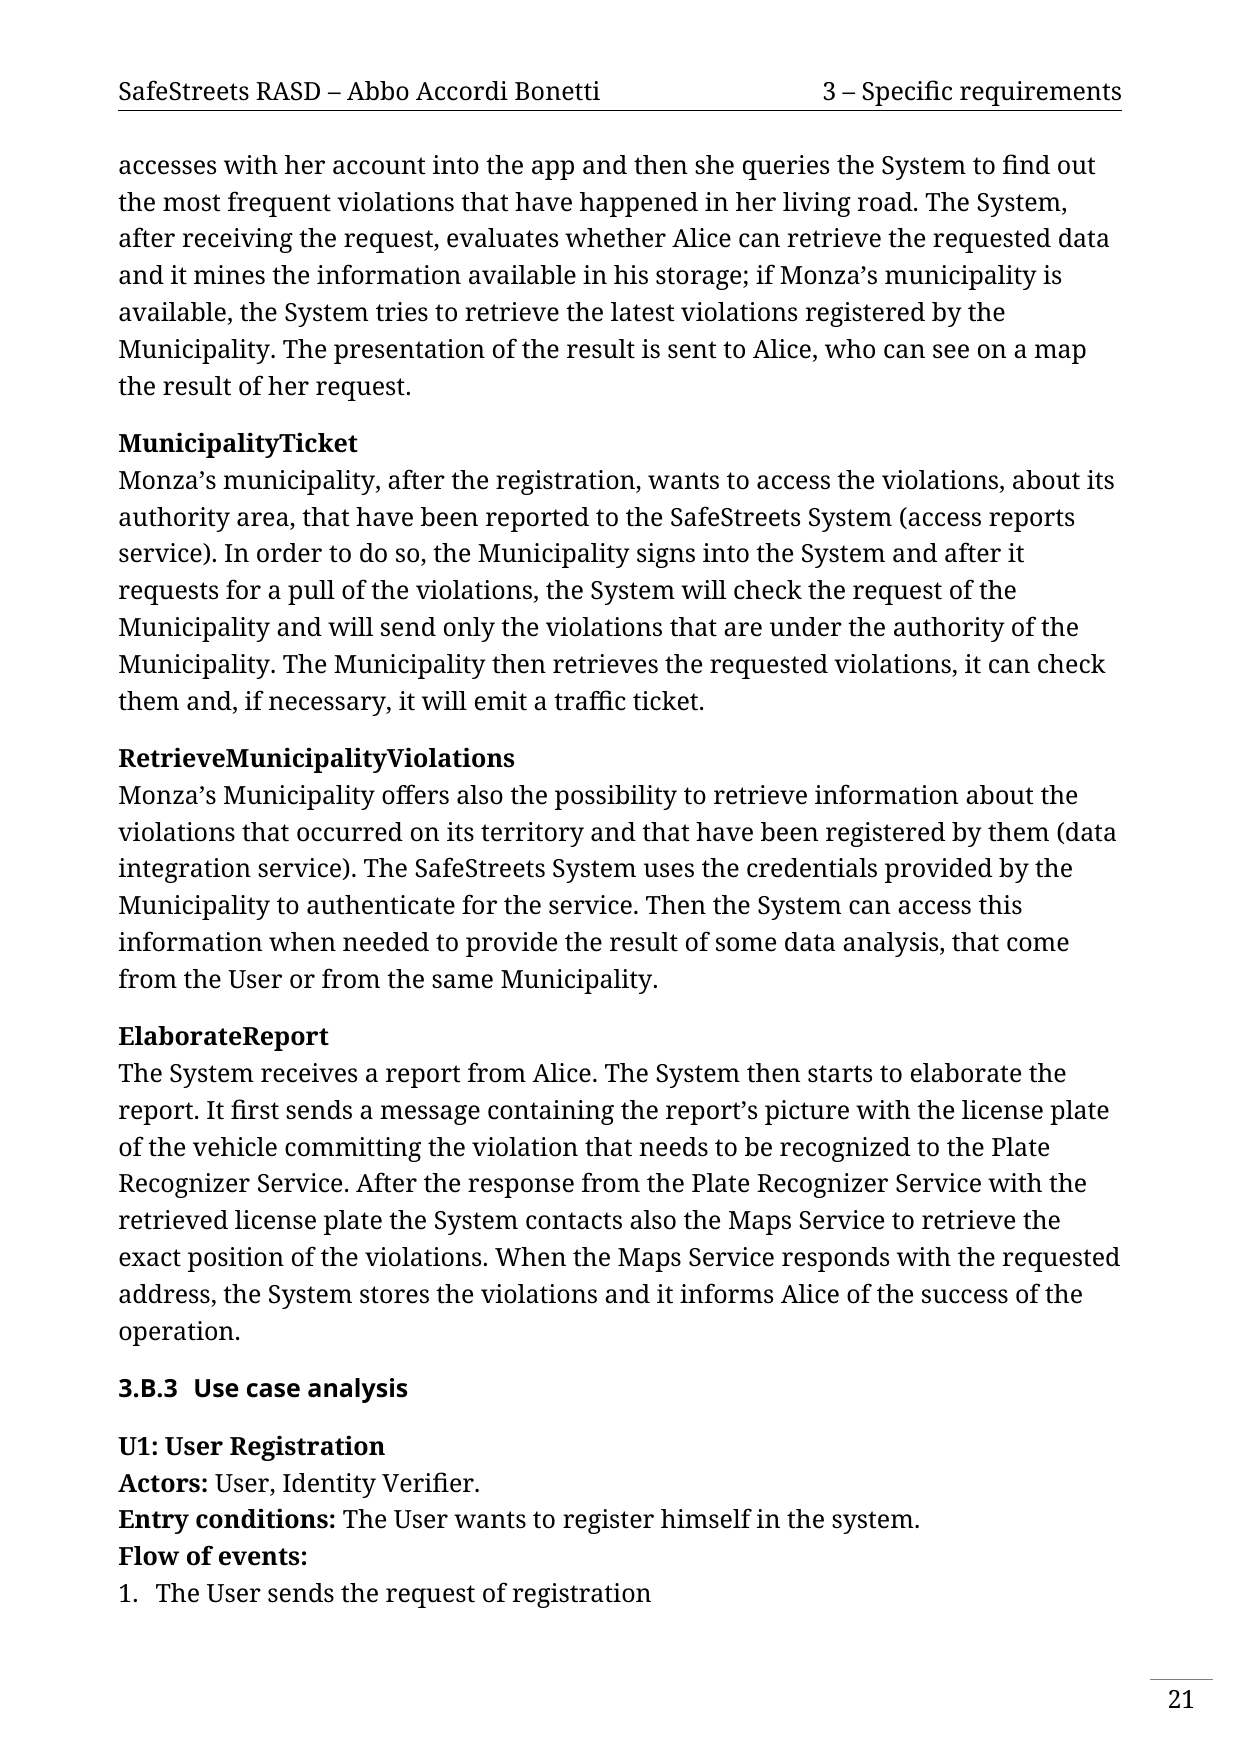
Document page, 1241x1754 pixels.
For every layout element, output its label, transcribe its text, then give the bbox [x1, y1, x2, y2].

text The User sends the request of registration [118, 1576, 1122, 1609]
subtitle U1: User Registration [118, 1428, 1122, 1462]
subtitle RetrieveMunicipalityViolations [118, 741, 1122, 775]
subtitle ElaborateReport [118, 1019, 1122, 1053]
subtitle Use case analysis [118, 1371, 1122, 1405]
text Entry conditions: The User wants to register himself in the system. [118, 1502, 1122, 1536]
text The System receives a report from Alice. The System then starts to elaborate the report. It first sends a message containing the report’s picture with the license plate of the vehicle committing the violation that needs to be recognized to the Plate Recognizer Service. After the response from the Plate Recognizer Service with the retrieved license plate the System contacts also the Maps Service to retrieve the exact position of the violations. When the Maps Service responds with the requested address, the System stores the violations and it informs Alice of the success of the operation. [118, 1056, 1122, 1347]
text Flow of events: [118, 1539, 1122, 1573]
text Monza’s Municipality offers also the possibility to retrieve information about the violations that occurred on its territory and that have been registered by them (data integration service). The SafeStreets System uses the credentials provided by the Municipality to authenticate for the service. Then the System can access this information when needed to provide the result of some data analysis, that come from the User or from the same Municipality. [118, 778, 1122, 996]
text Monza’s municipality, after the registration, wants to access the violations, about its authority area, that have been reported to the SafeStreets System (access reports service). In order to do so, the Municipality signs into the System and after it requests for a pull of the violations, the System will check the request of the Municipality and will send only the violations that are under the authority of the Municipality. The Municipality then retrieves the requested violations, it can check them and, if necessary, it will emit a traffic ticket. [118, 463, 1122, 717]
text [118, 148, 1122, 402]
subtitle MunicipalityTicket [118, 426, 1122, 460]
text Actors: User, Identity Verifier. [118, 1465, 1122, 1499]
